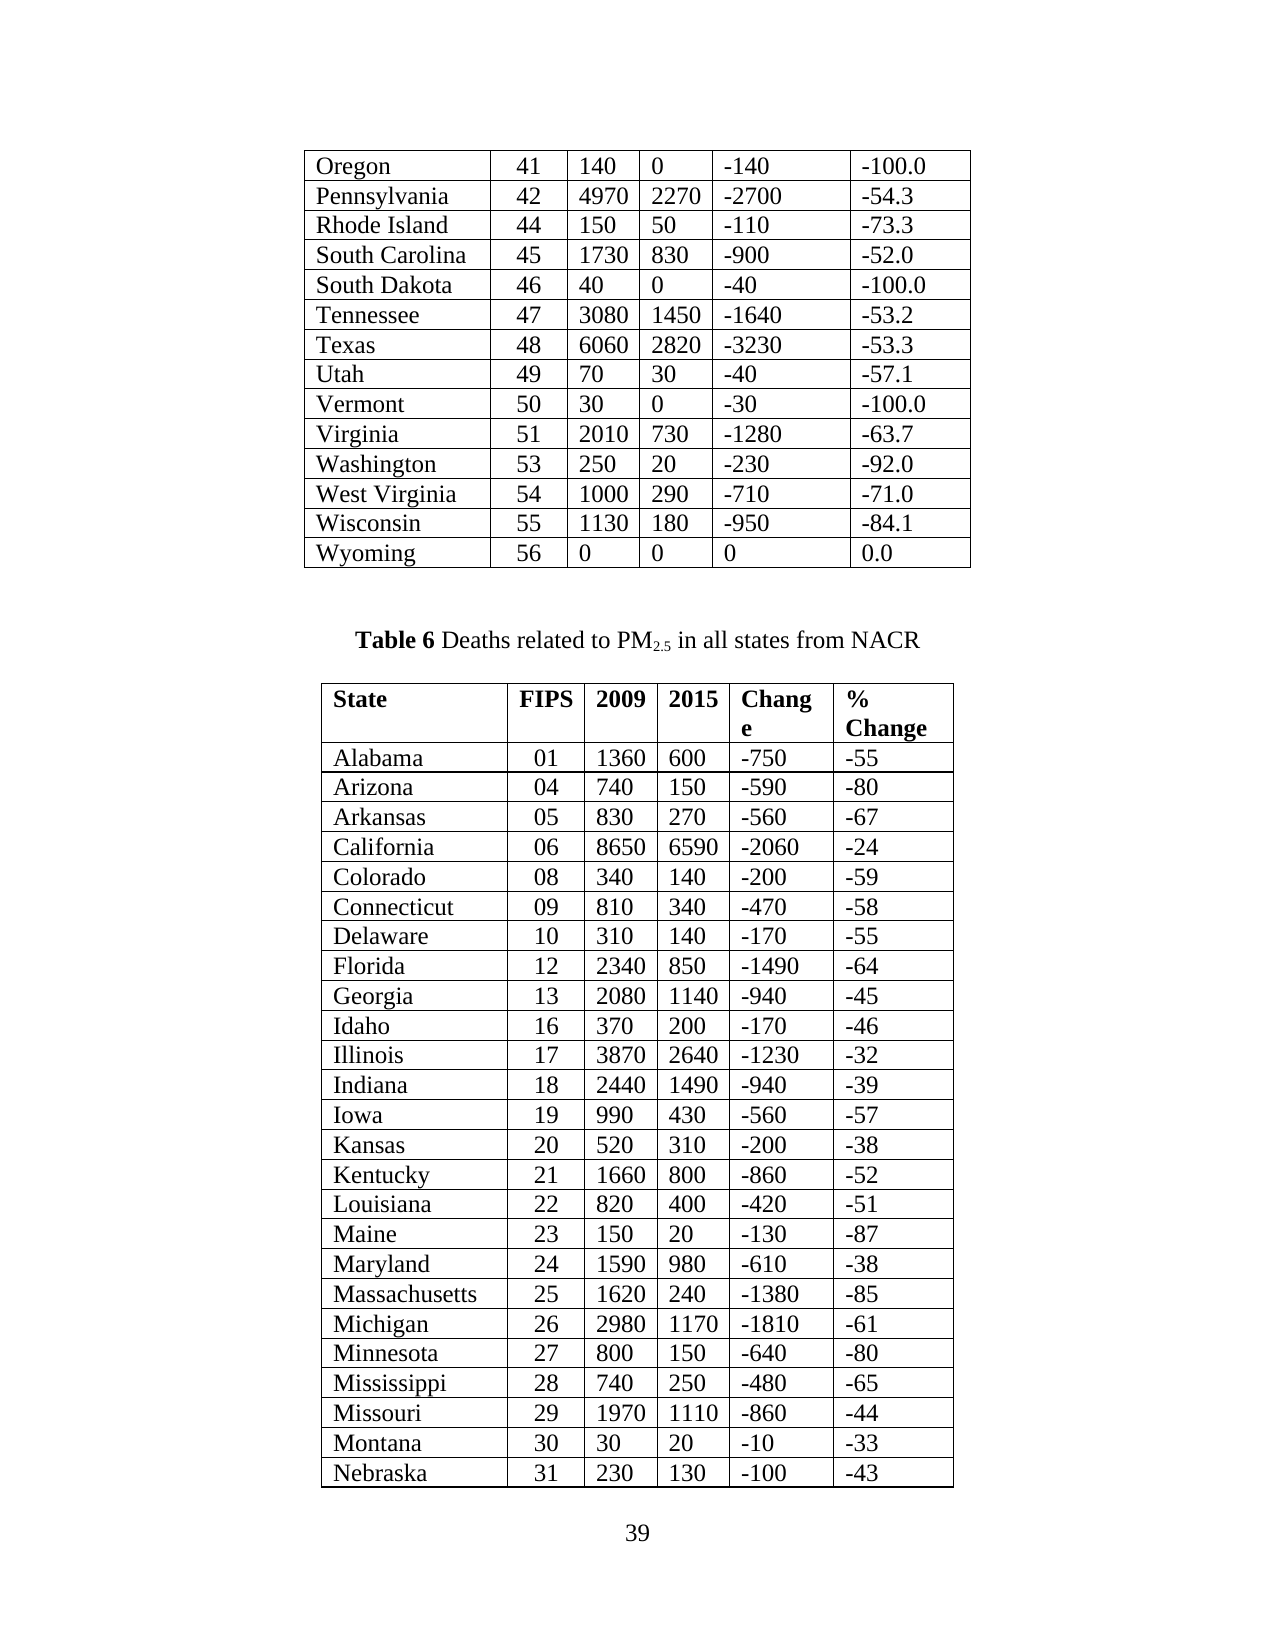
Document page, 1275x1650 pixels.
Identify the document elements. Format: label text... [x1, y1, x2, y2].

table_cell Iowa [322, 1100, 507, 1129]
table_cell 04 [508, 773, 584, 801]
table_cell -51 [834, 1190, 953, 1218]
table_cell -67 [834, 802, 953, 831]
table_cell Arkansas [322, 802, 507, 831]
table_cell -80 [834, 773, 953, 801]
table_cell 600 [658, 743, 729, 771]
table_cell 130 [658, 1458, 729, 1486]
table_cell 2080 [585, 981, 657, 1010]
table_cell -1230 [730, 1041, 833, 1069]
table_header FIPS [508, 684, 584, 742]
text Table 6 Deaths related to PM2.5 in all states from NACR [150, 626, 1125, 654]
table_cell -200 [730, 1130, 833, 1159]
table_cell 1490 [658, 1070, 729, 1099]
table_cell 27 [508, 1339, 584, 1367]
table_cell -560 [730, 1100, 833, 1129]
table_cell 830 [640, 240, 712, 269]
table_cell 30 [508, 1428, 584, 1457]
table_cell -480 [730, 1368, 833, 1397]
table_cell 24 [508, 1249, 584, 1278]
table_header 2009 [585, 684, 657, 742]
table_cell Mississippi [322, 1368, 507, 1397]
table_cell -38 [834, 1130, 953, 1159]
table_cell 30 [585, 1428, 657, 1457]
table_cell 18 [508, 1070, 584, 1099]
table_cell 13 [508, 981, 584, 1010]
table_cell 290 [640, 479, 712, 507]
table_cell -1280 [713, 419, 850, 448]
table_cell 55 [491, 509, 567, 537]
table_cell 800 [658, 1160, 729, 1188]
table_cell Wisconsin [305, 509, 490, 537]
table_cell 830 [585, 802, 657, 831]
table_header -100.0 [851, 151, 970, 180]
table_cell -3230 [713, 330, 850, 358]
table_cell Tennessee [305, 300, 490, 329]
table_cell -71.0 [851, 479, 970, 507]
table_cell -38 [834, 1249, 953, 1278]
table_cell 0 [640, 538, 712, 567]
table_cell 1970 [585, 1398, 657, 1427]
table_cell -44 [834, 1398, 953, 1427]
table_cell 1170 [658, 1309, 729, 1337]
table_cell Pennsylvania [305, 181, 490, 209]
table_cell -710 [713, 479, 850, 507]
table_cell -130 [730, 1219, 833, 1248]
table_cell -10 [730, 1428, 833, 1457]
table_cell California [322, 832, 507, 861]
table_cell 740 [585, 773, 657, 801]
table_cell 2820 [640, 330, 712, 358]
table_cell -30 [713, 389, 850, 418]
table_cell -63.7 [851, 419, 970, 448]
table_cell -40 [713, 360, 850, 388]
table_header Oregon [305, 151, 490, 180]
table_cell 42 [491, 181, 567, 209]
table_cell -59 [834, 862, 953, 891]
table_cell 1000 [568, 479, 639, 507]
table_cell 990 [585, 1100, 657, 1129]
table_header 41 [491, 151, 567, 180]
table_header 140 [568, 151, 639, 180]
table_cell 01 [508, 743, 584, 771]
table_cell 270 [658, 802, 729, 831]
table_cell 20 [508, 1130, 584, 1159]
table_cell 250 [568, 449, 639, 478]
table_cell -100 [730, 1458, 833, 1486]
table_cell -170 [730, 921, 833, 950]
table_cell 20 [658, 1219, 729, 1248]
table_cell -33 [834, 1428, 953, 1457]
table_cell 31 [508, 1458, 584, 1486]
table_cell 140 [658, 862, 729, 891]
table_cell 16 [508, 1011, 584, 1039]
table_cell 180 [640, 509, 712, 537]
table_cell Maine [322, 1219, 507, 1248]
table_cell 2270 [640, 181, 712, 209]
table_cell South Dakota [305, 270, 490, 299]
table_cell Minnesota [322, 1339, 507, 1367]
table_cell 520 [585, 1130, 657, 1159]
table_cell Wyoming [305, 538, 490, 567]
table_cell 30 [568, 389, 639, 418]
table_cell -55 [834, 921, 953, 950]
table_cell 25 [508, 1279, 584, 1308]
table_cell 0.0 [851, 538, 970, 567]
table_cell -55 [834, 743, 953, 771]
table_cell 1360 [585, 743, 657, 771]
table_cell South Carolina [305, 240, 490, 269]
table_cell Illinois [322, 1041, 507, 1069]
table_cell Florida [322, 951, 507, 980]
table_cell -1640 [713, 300, 850, 329]
table_cell Alabama [322, 743, 507, 771]
table_cell -87 [834, 1219, 953, 1248]
table_cell 1620 [585, 1279, 657, 1308]
table_cell 3870 [585, 1041, 657, 1069]
table_cell -900 [713, 240, 850, 269]
table_cell Utah [305, 360, 490, 388]
table_cell -940 [730, 981, 833, 1010]
table_header Change [730, 684, 833, 742]
table_cell Idaho [322, 1011, 507, 1039]
table_cell -58 [834, 892, 953, 920]
table_cell 1730 [568, 240, 639, 269]
table_cell 1140 [658, 981, 729, 1010]
table_cell 1660 [585, 1160, 657, 1188]
table_cell Vermont [305, 389, 490, 418]
table_cell -750 [730, 743, 833, 771]
table_cell 29 [508, 1398, 584, 1427]
table_cell -43 [834, 1458, 953, 1486]
table_cell 20 [658, 1428, 729, 1457]
table_cell 45 [491, 240, 567, 269]
table_cell -73.3 [851, 211, 970, 239]
table_cell 19 [508, 1100, 584, 1129]
table_cell -940 [730, 1070, 833, 1099]
table_cell 140 [658, 921, 729, 950]
table_cell 200 [658, 1011, 729, 1039]
table_cell -100.0 [851, 389, 970, 418]
table_cell Rhode Island [305, 211, 490, 239]
table_cell Connecticut [322, 892, 507, 920]
table_cell 49 [491, 360, 567, 388]
table_cell -200 [730, 862, 833, 891]
table_cell Indiana [322, 1070, 507, 1099]
table_cell 10 [508, 921, 584, 950]
table_cell -590 [730, 773, 833, 801]
table_cell 21 [508, 1160, 584, 1188]
table_cell 430 [658, 1100, 729, 1129]
table_cell Kentucky [322, 1160, 507, 1188]
table_cell -420 [730, 1190, 833, 1218]
table_cell -560 [730, 802, 833, 831]
table_cell -52 [834, 1160, 953, 1188]
table_cell 06 [508, 832, 584, 861]
table_cell -46 [834, 1011, 953, 1039]
table_cell 1450 [640, 300, 712, 329]
table_cell -470 [730, 892, 833, 920]
table_cell Maryland [322, 1249, 507, 1278]
table_cell 2440 [585, 1070, 657, 1099]
table_cell -860 [730, 1160, 833, 1188]
table_cell -24 [834, 832, 953, 861]
table_cell 820 [585, 1190, 657, 1218]
table_cell 0 [640, 270, 712, 299]
table_header 2015 [658, 684, 729, 742]
table_cell -40 [713, 270, 850, 299]
table_cell West Virginia [305, 479, 490, 507]
table_cell Missouri [322, 1398, 507, 1427]
table_cell Virginia [305, 419, 490, 448]
table_cell 2980 [585, 1309, 657, 1337]
table_cell 230 [585, 1458, 657, 1486]
table_cell -64 [834, 951, 953, 980]
table_cell 850 [658, 951, 729, 980]
table_cell -230 [713, 449, 850, 478]
table_cell 0 [568, 538, 639, 567]
table_cell -65 [834, 1368, 953, 1397]
table_cell -950 [713, 509, 850, 537]
table_cell 0 [713, 538, 850, 567]
table_cell -1810 [730, 1309, 833, 1337]
table_cell 810 [585, 892, 657, 920]
table_cell Louisiana [322, 1190, 507, 1218]
table_cell 17 [508, 1041, 584, 1069]
table_cell 44 [491, 211, 567, 239]
table_cell 340 [658, 892, 729, 920]
table_cell -92.0 [851, 449, 970, 478]
table_cell 1130 [568, 509, 639, 537]
table_cell 310 [585, 921, 657, 950]
table_cell -1380 [730, 1279, 833, 1308]
table_cell 4970 [568, 181, 639, 209]
table_cell -84.1 [851, 509, 970, 537]
table_header % Change [834, 684, 953, 742]
table_cell 56 [491, 538, 567, 567]
table_cell 46 [491, 270, 567, 299]
table_cell 47 [491, 300, 567, 329]
table_cell Georgia [322, 981, 507, 1010]
table_cell 51 [491, 419, 567, 448]
table_cell -2060 [730, 832, 833, 861]
table_cell 3080 [568, 300, 639, 329]
table_cell -85 [834, 1279, 953, 1308]
table_cell 12 [508, 951, 584, 980]
table_cell -1490 [730, 951, 833, 980]
table_cell 30 [640, 360, 712, 388]
table_cell -53.2 [851, 300, 970, 329]
table_cell 40 [568, 270, 639, 299]
table_cell Nebraska [322, 1458, 507, 1486]
table_cell 6590 [658, 832, 729, 861]
table_cell -2700 [713, 181, 850, 209]
table_cell -860 [730, 1398, 833, 1427]
table_cell 1590 [585, 1249, 657, 1278]
table_cell -61 [834, 1309, 953, 1337]
table_cell 2640 [658, 1041, 729, 1069]
table_cell 50 [491, 389, 567, 418]
table_cell Montana [322, 1428, 507, 1457]
table_cell 28 [508, 1368, 584, 1397]
table_cell 48 [491, 330, 567, 358]
table_cell 310 [658, 1130, 729, 1159]
table_cell -45 [834, 981, 953, 1010]
table_cell 980 [658, 1249, 729, 1278]
table_cell Delaware [322, 921, 507, 950]
table_cell Texas [305, 330, 490, 358]
table_cell Arizona [322, 773, 507, 801]
table_cell 340 [585, 862, 657, 891]
table_cell 22 [508, 1190, 584, 1218]
table_cell 2340 [585, 951, 657, 980]
table_cell 730 [640, 419, 712, 448]
table_cell -52.0 [851, 240, 970, 269]
table_cell 09 [508, 892, 584, 920]
table_cell -57.1 [851, 360, 970, 388]
table_cell 05 [508, 802, 584, 831]
table_cell 20 [640, 449, 712, 478]
table_cell Massachusetts [322, 1279, 507, 1308]
table_cell 70 [568, 360, 639, 388]
table_header State [322, 684, 507, 742]
table_cell -57 [834, 1100, 953, 1129]
table_cell -80 [834, 1339, 953, 1367]
table_cell -54.3 [851, 181, 970, 209]
table_cell 6060 [568, 330, 639, 358]
table_cell 54 [491, 479, 567, 507]
table_cell 2010 [568, 419, 639, 448]
table_cell -100.0 [851, 270, 970, 299]
table_cell 0 [640, 389, 712, 418]
table_cell 1110 [658, 1398, 729, 1427]
table_cell 50 [640, 211, 712, 239]
table_cell -32 [834, 1041, 953, 1069]
table_cell 250 [658, 1368, 729, 1397]
table_cell 150 [658, 773, 729, 801]
table_cell -170 [730, 1011, 833, 1039]
table_cell Washington [305, 449, 490, 478]
table_cell -640 [730, 1339, 833, 1367]
table_cell 400 [658, 1190, 729, 1218]
table_cell -110 [713, 211, 850, 239]
table_cell 740 [585, 1368, 657, 1397]
table_cell -39 [834, 1070, 953, 1099]
table_cell 150 [585, 1219, 657, 1248]
table_cell 800 [585, 1339, 657, 1367]
table_header 0 [640, 151, 712, 180]
table_cell 240 [658, 1279, 729, 1308]
table_header -140 [713, 151, 850, 180]
table_cell 370 [585, 1011, 657, 1039]
table_cell -53.3 [851, 330, 970, 358]
table_cell Colorado [322, 862, 507, 891]
table_cell 150 [658, 1339, 729, 1367]
table_cell 08 [508, 862, 584, 891]
table_cell 23 [508, 1219, 584, 1248]
table_cell -610 [730, 1249, 833, 1278]
table_cell Michigan [322, 1309, 507, 1337]
table_cell 26 [508, 1309, 584, 1337]
table_cell Kansas [322, 1130, 507, 1159]
table_cell 53 [491, 449, 567, 478]
table_cell 8650 [585, 832, 657, 861]
table_cell 150 [568, 211, 639, 239]
